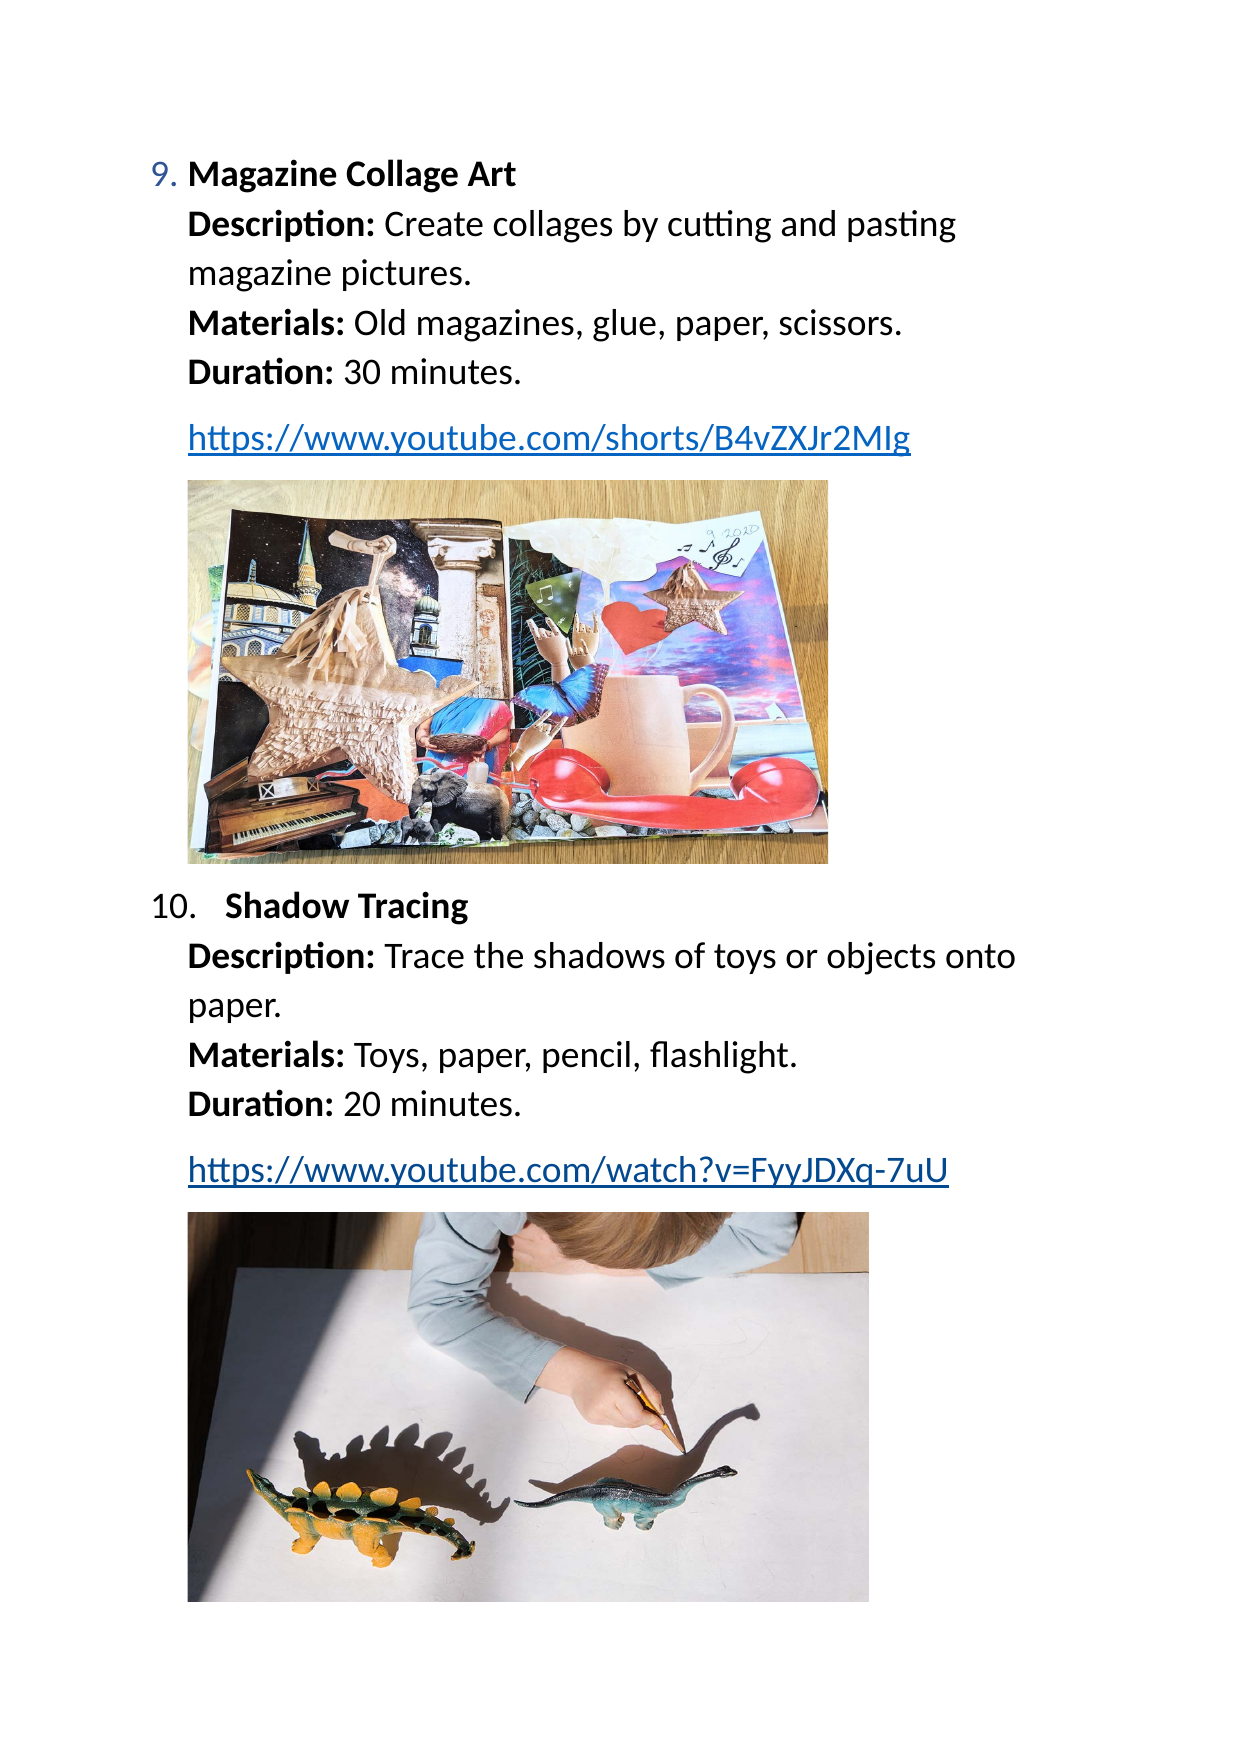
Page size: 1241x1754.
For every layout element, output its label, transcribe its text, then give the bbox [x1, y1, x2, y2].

text https://www.youtube.com/watch?v=FyyJDXq-7uU [187, 1146, 1090, 1192]
picture [187, 480, 829, 864]
picture [187, 1212, 869, 1602]
list Magazine Collage Art Description: Create collages by cutting and pasting magazine pictures. Materials: Old magazines, glue, paper, scissors. Duration: 30 minutes. [150, 150, 1090, 394]
list Shadow Tracing Description: Trace the shadows of toys or objects onto paper. Materials: Toys, paper, pencil, flashlight. Duration: 20 minutes. [150, 882, 1090, 1126]
text https://www.youtube.com/shorts/B4vZXJr2MIg [187, 414, 1090, 460]
